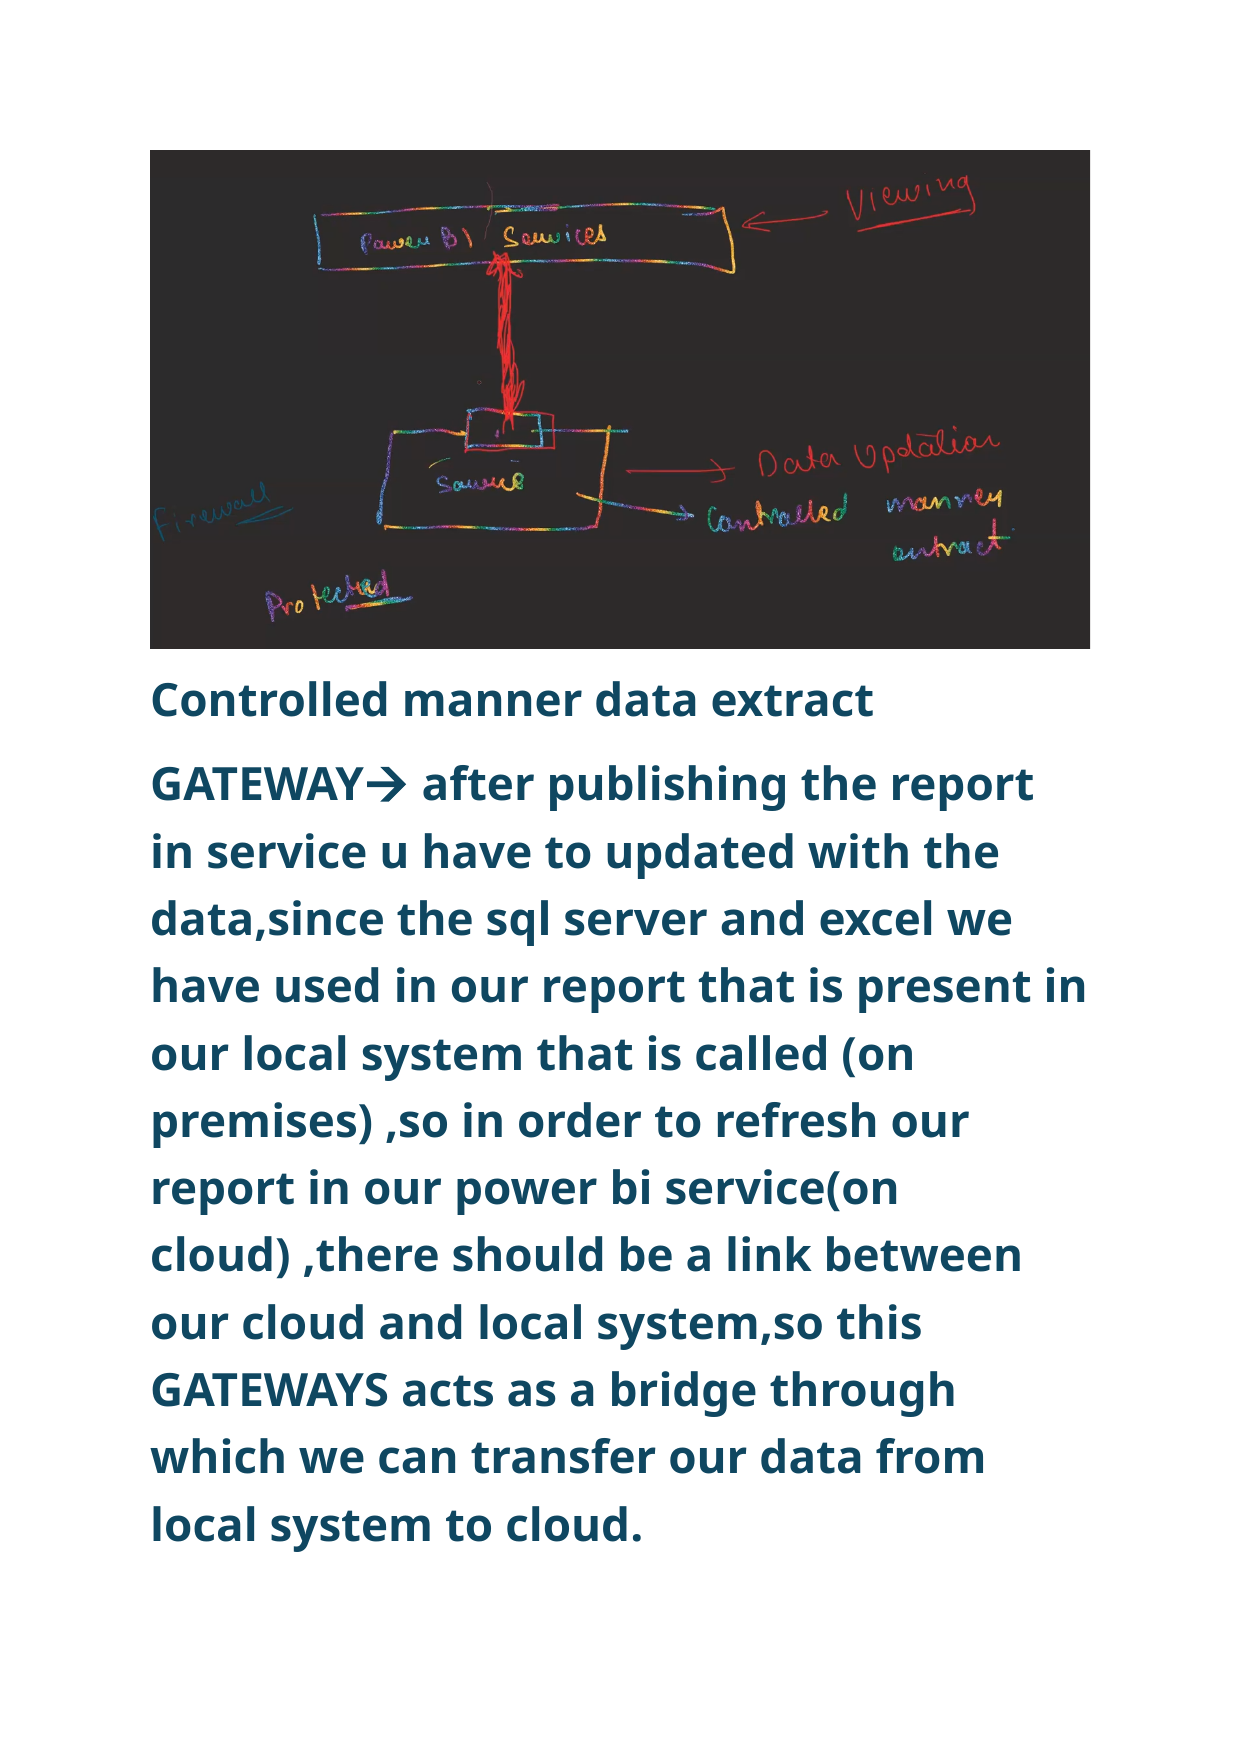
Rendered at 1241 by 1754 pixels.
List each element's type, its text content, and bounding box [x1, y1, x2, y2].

text GATEWAY after publishing the report in service u have to updated with the data,since the sql server and excel we have used in our report that is present in our local system that is called (on premises) ,so in order to refresh our report in our power bi service(on cloud) ,there should be a link between our cloud and local system,so this GATEWAYS acts as a bridge through which we can transfer our data from local system to cloud. [150, 752, 1090, 1554]
text Controlled manner data extract [150, 668, 1090, 730]
picture [150, 150, 1091, 649]
